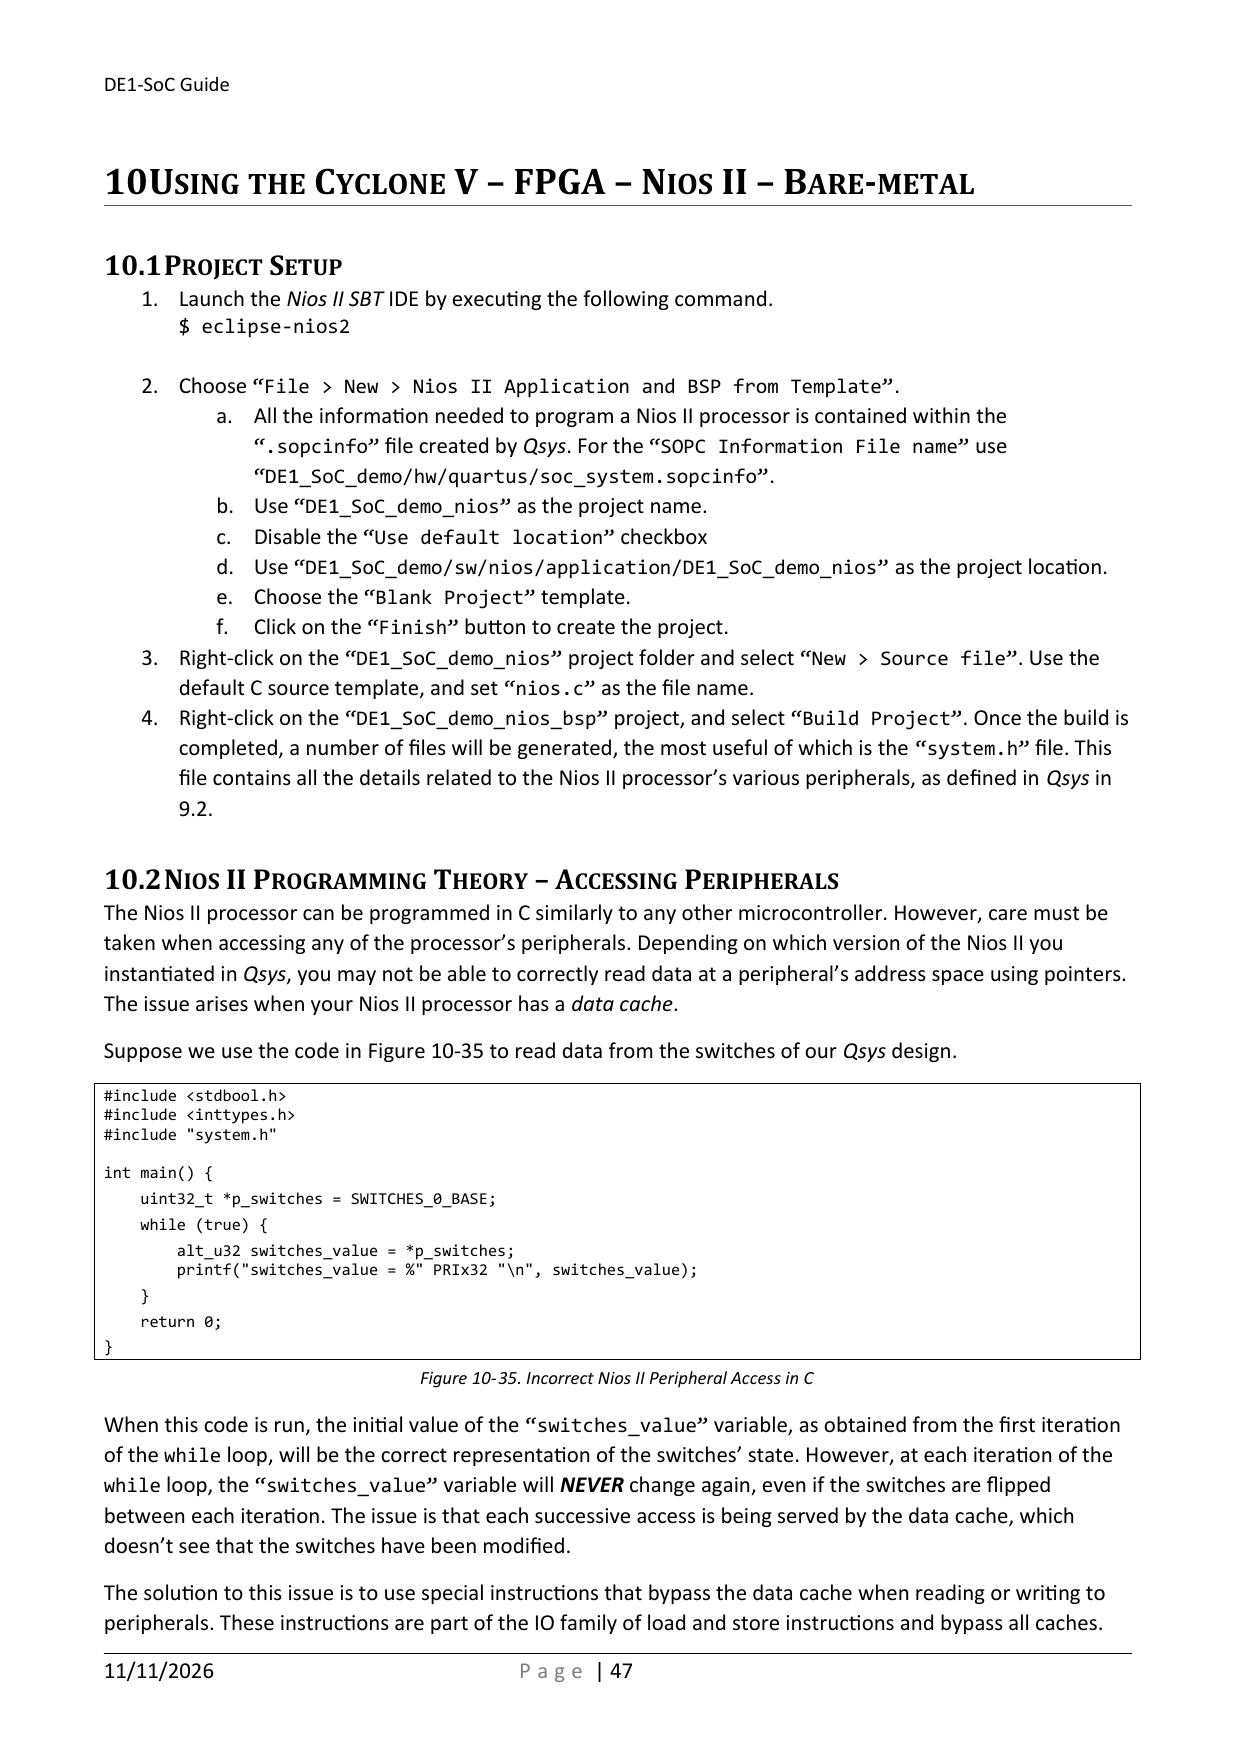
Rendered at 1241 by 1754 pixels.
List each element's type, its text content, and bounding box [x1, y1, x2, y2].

subtitle Nios II Programming Theory – Accessing Peripherals [103, 861, 1132, 896]
list All the information needed to program a Nios II processor is contained within the “.sopcinfo” file created by Qsys. For the “SOPC Information File name” use “DE1_SoC_demo/hw/quartus/soc_system.sopcinfo”. [216, 401, 1132, 489]
text } [95, 1283, 1140, 1306]
list Use “DE1_SoC_demo/sw/nios/application/DE1_SoC_demo_nios” as the project location. [216, 552, 1132, 580]
list Disable the “Use default location” checkbox [216, 522, 1132, 550]
text while (true) { [95, 1212, 1140, 1234]
text return 0; [95, 1309, 1140, 1331]
subtitle Project Setup [103, 247, 1132, 281]
list Choose “File > New > Nios II Application and BSP from Template”. [141, 371, 1132, 399]
text #include <stdbool.h> #include <inttypes.h> #include "system.h" int main() { [95, 1084, 1140, 1183]
text alt_u32 switches_value = *p_switches; printf("switches_value = %" PRIx32 "\n", switches_value); [95, 1238, 1140, 1280]
list Right-click on the “DE1_SoC_demo_nios” project folder and select “New > Source file”. Use the default C source template, and set “nios.c” as the file name. [141, 643, 1132, 701]
list Right-click on the “DE1_SoC_demo_nios_bsp” project, and select “Build Project”. Once the build is completed, a number of files will be generated, the most useful of which is the “system.h” file. This file contains all the details related to the Nios II processor’s various peripherals, as defined in Qsys in 9.2. [141, 703, 1132, 822]
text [103, 1578, 1132, 1636]
list Choose the “Blank Project” template. [216, 582, 1132, 610]
text uint32_t *p_switches = SWITCHES_0_BASE; [95, 1186, 1140, 1209]
text } [95, 1334, 1140, 1359]
list Use “DE1_SoC_demo_nios” as the project name. [216, 492, 1132, 519]
text The Nios II processor can be programmed in C similarly to any other microcontroller. However, care must be taken when accessing any of the processor’s peripherals. Depending on which version of the Nios II you instantiated in Qsys, you may not be able to correctly read data at a peripheral’s address space using pointers. The issue arises when your Nios II processor has a data cache. [103, 898, 1132, 1017]
list Launch the Nios II SBT IDE by executing the following command. $ eclipse-nios2 [141, 284, 1132, 368]
text When this code is run, the initial value of the “switches_value” variable, as obtained from the first iteration of the while loop, will be the correct representation of the switches’ state. However, at each iteration of the while loop, the “switches_value” variable will never change again, even if the switches are flipped between each iteration. The issue is that each successive access is being served by the data cache, which doesn’t see that the switches have been modified. [103, 1410, 1132, 1559]
list Click on the “Finish” button to create the project. [216, 612, 1132, 640]
subtitle Using the Cyclone V – FPGA – Nios II – Bare-metal [103, 159, 1132, 206]
